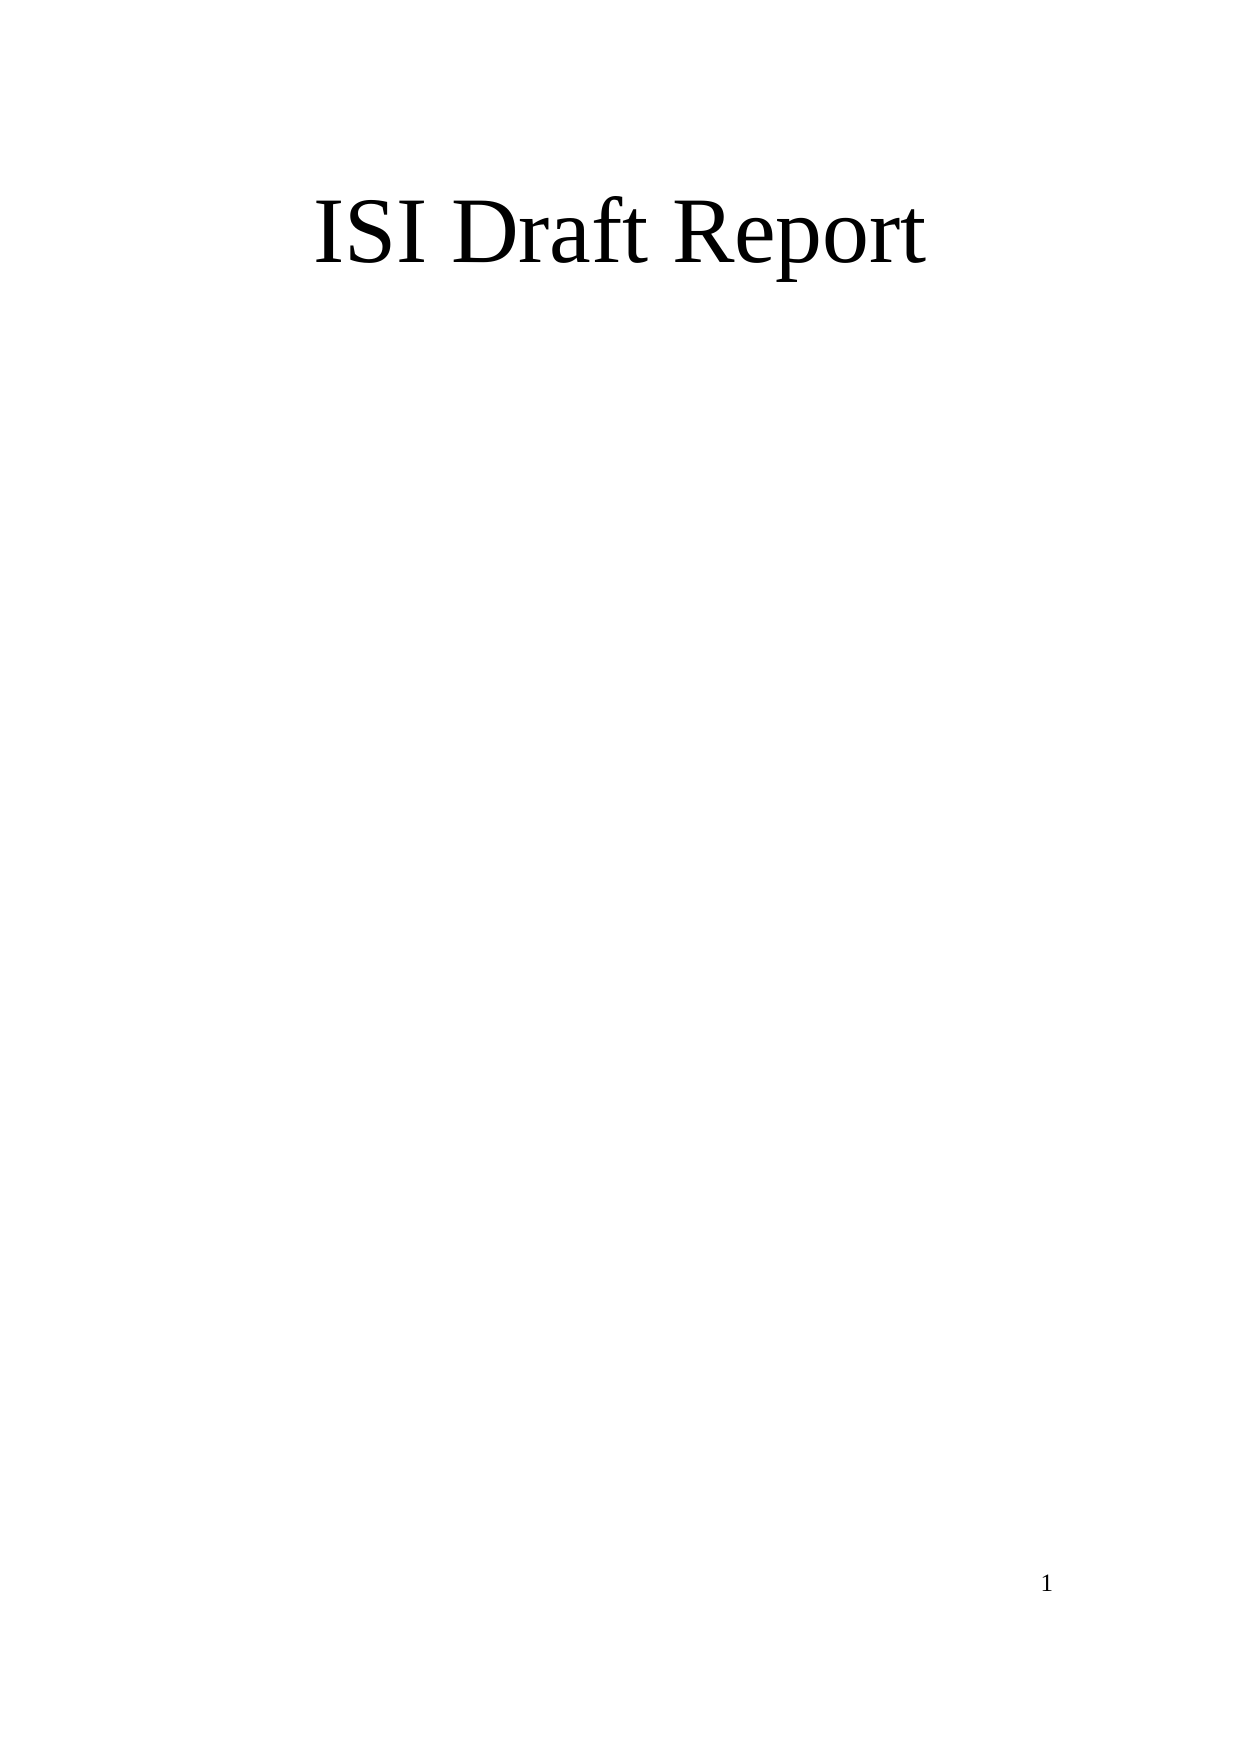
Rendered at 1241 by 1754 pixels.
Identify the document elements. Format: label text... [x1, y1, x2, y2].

text ISI Draft Report [187, 175, 1053, 283]
